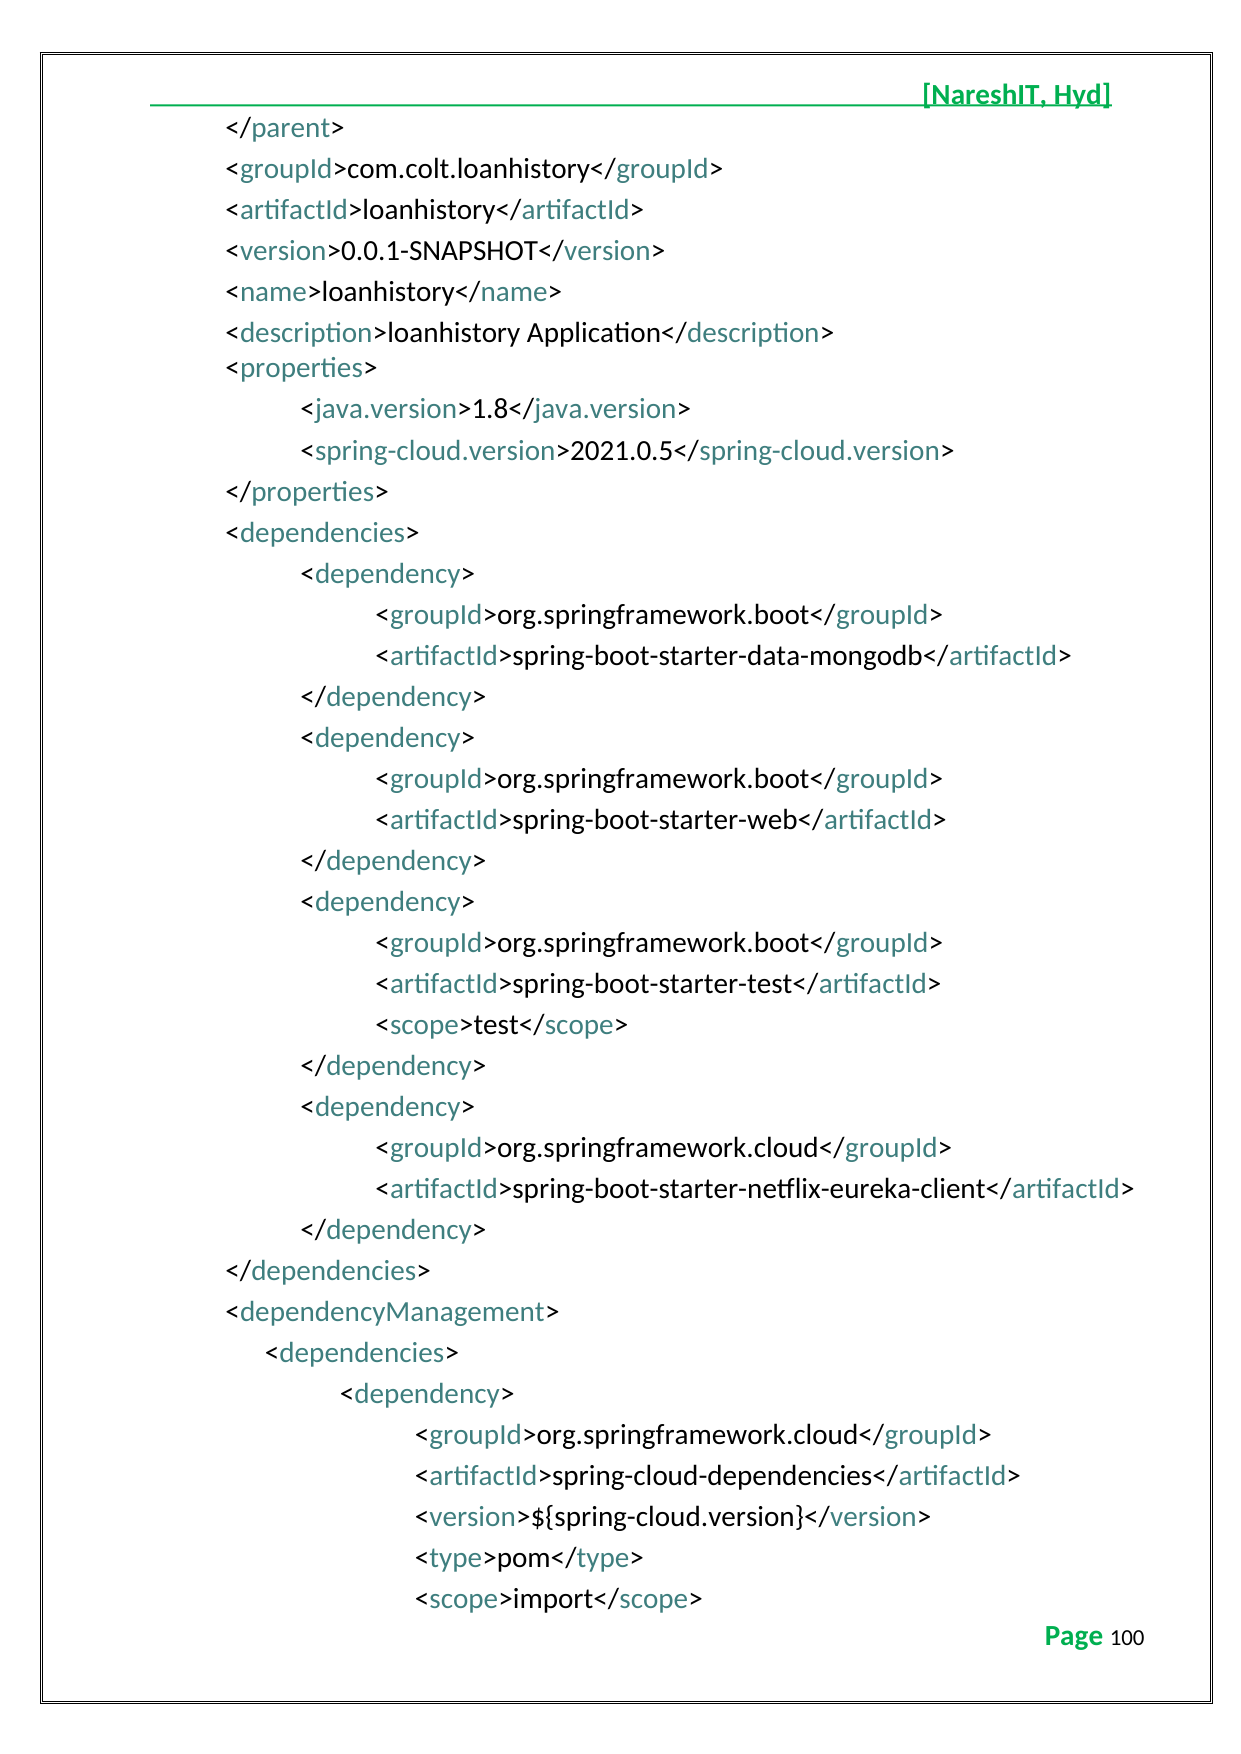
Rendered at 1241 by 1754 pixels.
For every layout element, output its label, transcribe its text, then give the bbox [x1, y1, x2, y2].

text <dependencyManagement> [225, 1293, 1210, 1329]
text <groupId>org.springframework.cloud</groupId> [375, 1129, 1210, 1164]
text </dependencies> [225, 1252, 1210, 1288]
text </dependency> [300, 1211, 1210, 1247]
text <spring-cloud.version>2021.0.5</spring-cloud.version> [300, 432, 1210, 467]
text <scope>test</scope> [375, 1006, 1210, 1042]
text <properties> [225, 349, 1210, 385]
text <dependency> [300, 1088, 1210, 1123]
text </properties> [225, 473, 1210, 508]
text <version>0.0.1-SNAPSHOT</version> [225, 232, 1210, 267]
text <dependency> [300, 883, 1210, 919]
text <dependencies> [225, 514, 1210, 549]
text <groupId>org.springframework.boot</groupId> [375, 760, 1210, 796]
text <groupId>com.colt.loanhistory</groupId> [225, 150, 1210, 185]
text </dependency> [300, 1047, 1210, 1082]
text <name>loanhistory</name> [225, 273, 1210, 308]
text <dependency> [300, 1375, 1210, 1411]
text <type>pom</type> [375, 1539, 1210, 1575]
text </parent> [225, 109, 1210, 144]
text <scope>import</scope> [375, 1580, 1210, 1616]
text <groupId>org.springframework.cloud</groupId> [375, 1416, 1210, 1452]
text <artifactId>spring-cloud-dependencies</artifactId> [375, 1457, 1210, 1493]
text <dependency> [300, 555, 1210, 590]
text <artifactId>loanhistory</artifactId> [225, 191, 1210, 226]
text <dependencies> [225, 1334, 1210, 1370]
text <artifactId>spring-boot-starter-web</artifactId> [336, 801, 1210, 837]
text <description>loanhistory Application</description> [225, 314, 1210, 349]
text <groupId>org.springframework.boot</groupId> [375, 596, 1210, 631]
text <artifactId>spring-boot-starter-test</artifactId> [375, 965, 1210, 1001]
text <artifactId>spring-boot-starter-data-mongodb</artifactId> [375, 637, 1210, 672]
text <java.version>1.8</java.version> [300, 391, 1210, 426]
text </dependency> [300, 842, 1210, 878]
text <groupId>org.springframework.boot</groupId> [375, 924, 1210, 960]
text <dependency> [300, 719, 1210, 754]
text <version>${spring-cloud.version}</version> [375, 1498, 1210, 1534]
text <artifactId>spring-boot-starter-netflix-eureka-client</artifactId> [336, 1170, 1210, 1206]
text </dependency> [300, 678, 1210, 713]
